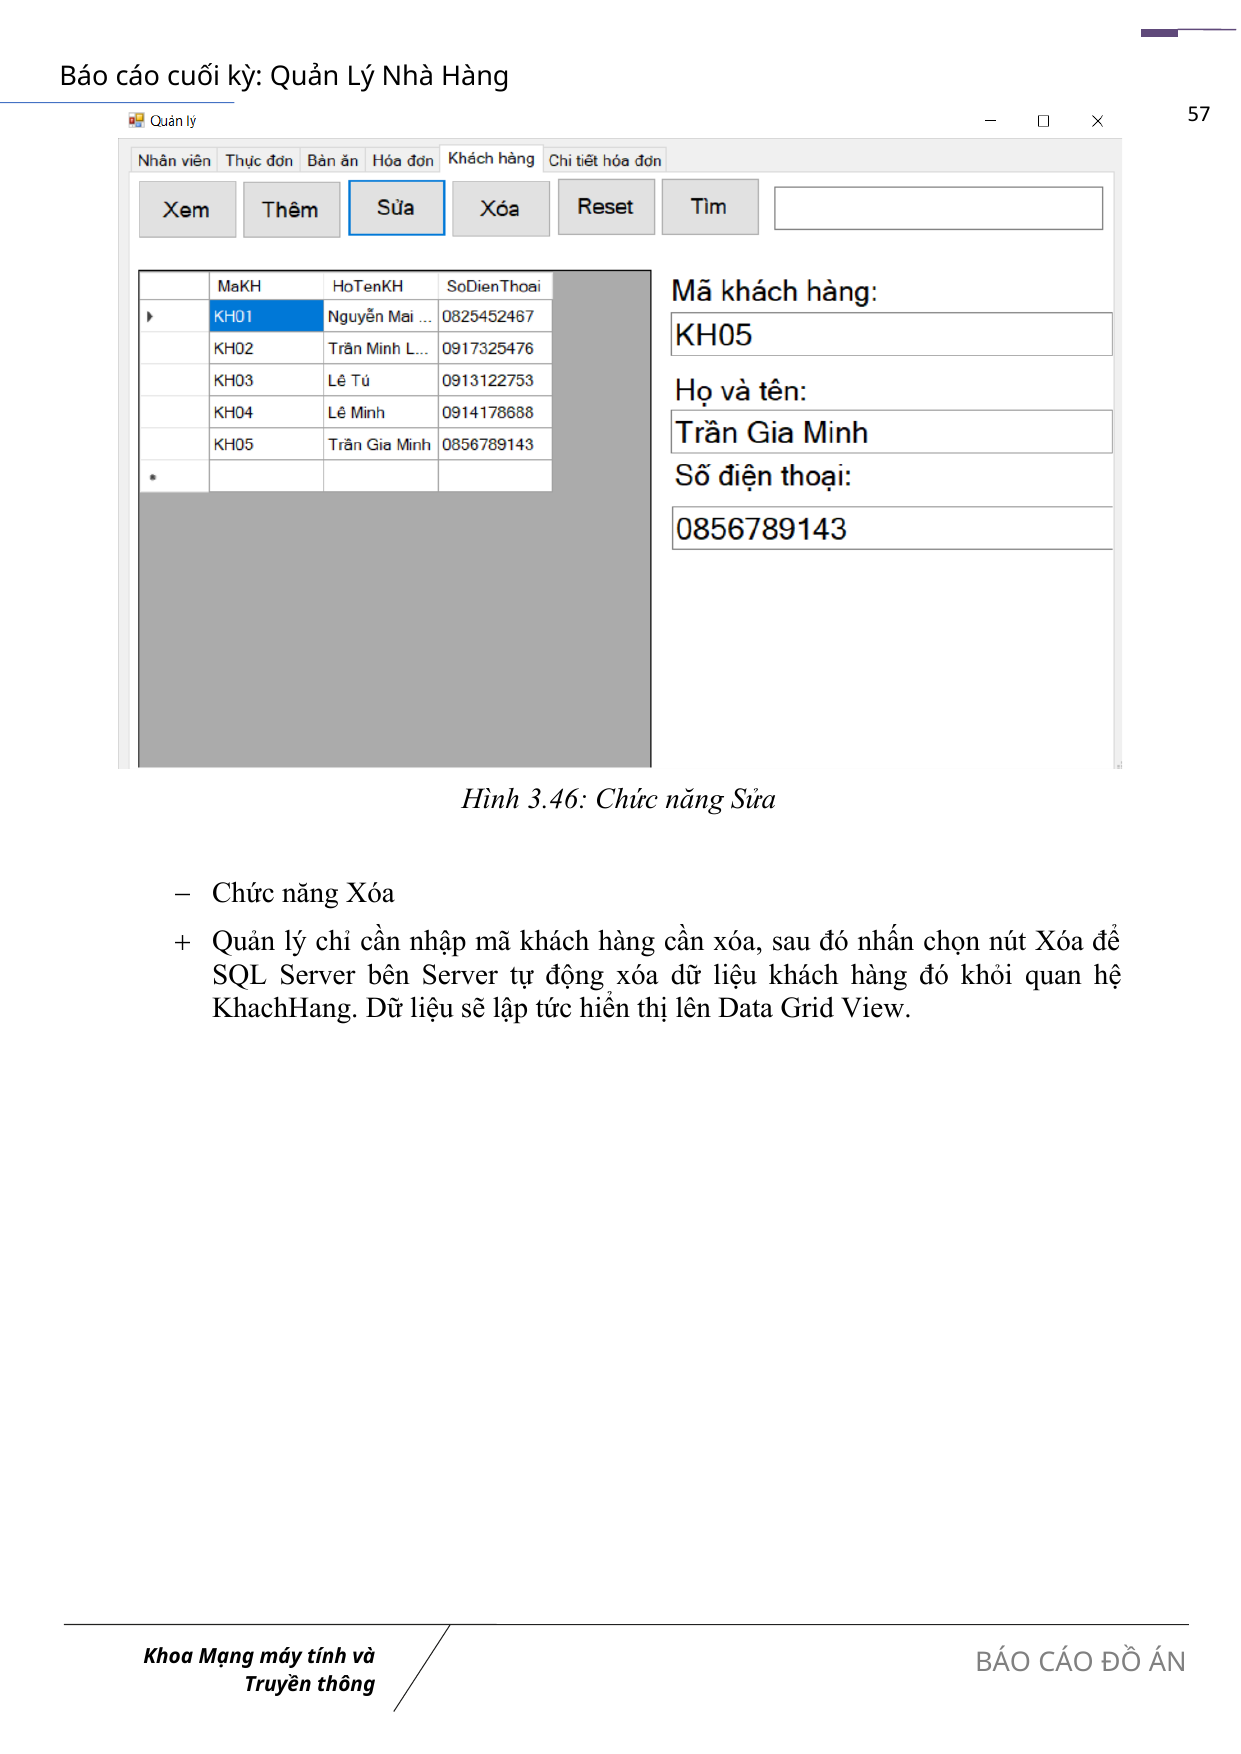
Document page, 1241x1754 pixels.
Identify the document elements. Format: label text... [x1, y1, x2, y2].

list Chức năng Xóa [174, 873, 1122, 909]
text Hình 3.46: Chức năng Sửa [118, 781, 1122, 814]
list Quản lý chỉ cần nhập mã khách hàng cần xóa, sau đó nhấn chọn nút Xóa để SQL Server bên Server tự động xóa dữ liệu khách hàng đó khỏi quan hệ KhachHang. Dữ liệu sẽ lập tức hiển thị lên Data Grid View. [174, 921, 1122, 1024]
picture [118, 105, 1123, 769]
